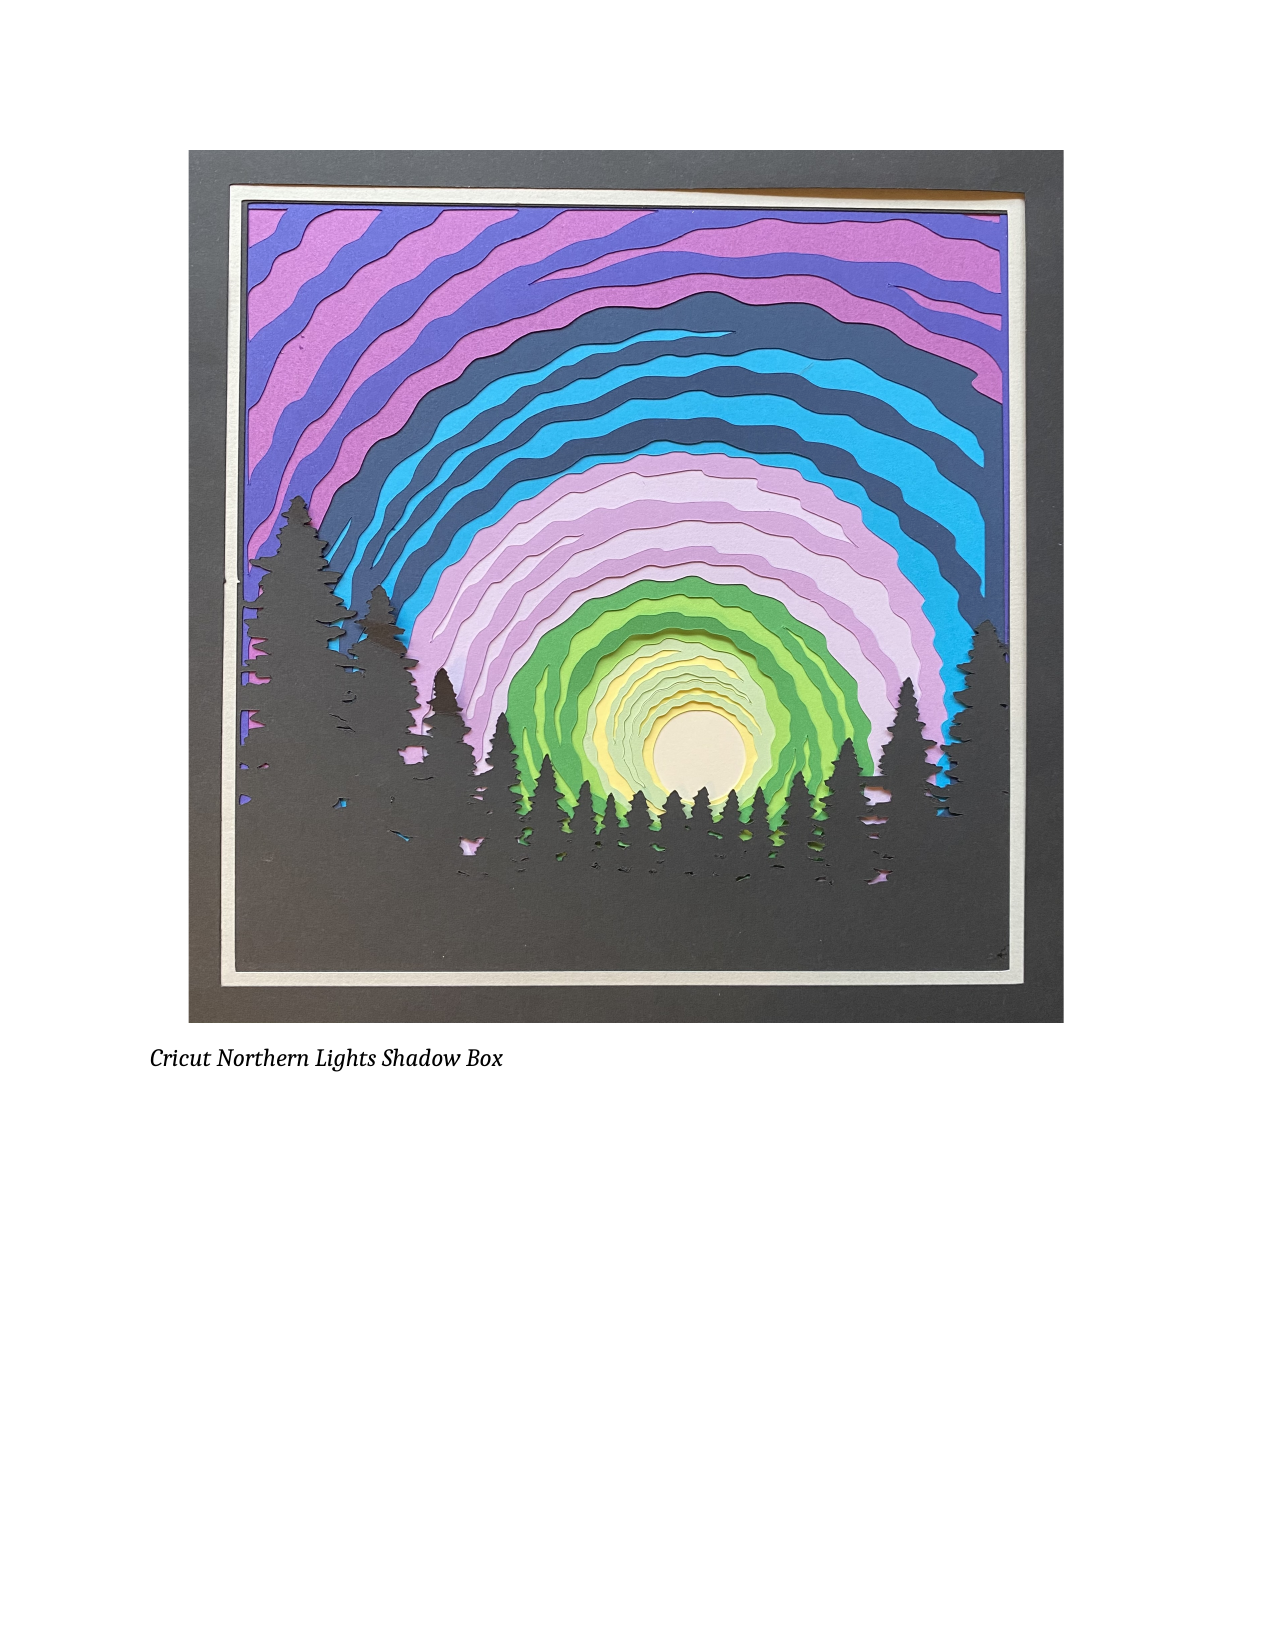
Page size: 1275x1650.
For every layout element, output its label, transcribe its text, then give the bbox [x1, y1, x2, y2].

picture [188, 150, 1064, 1023]
table_header Cricut Northern Lights Shadow Box [139, 150, 1114, 1085]
